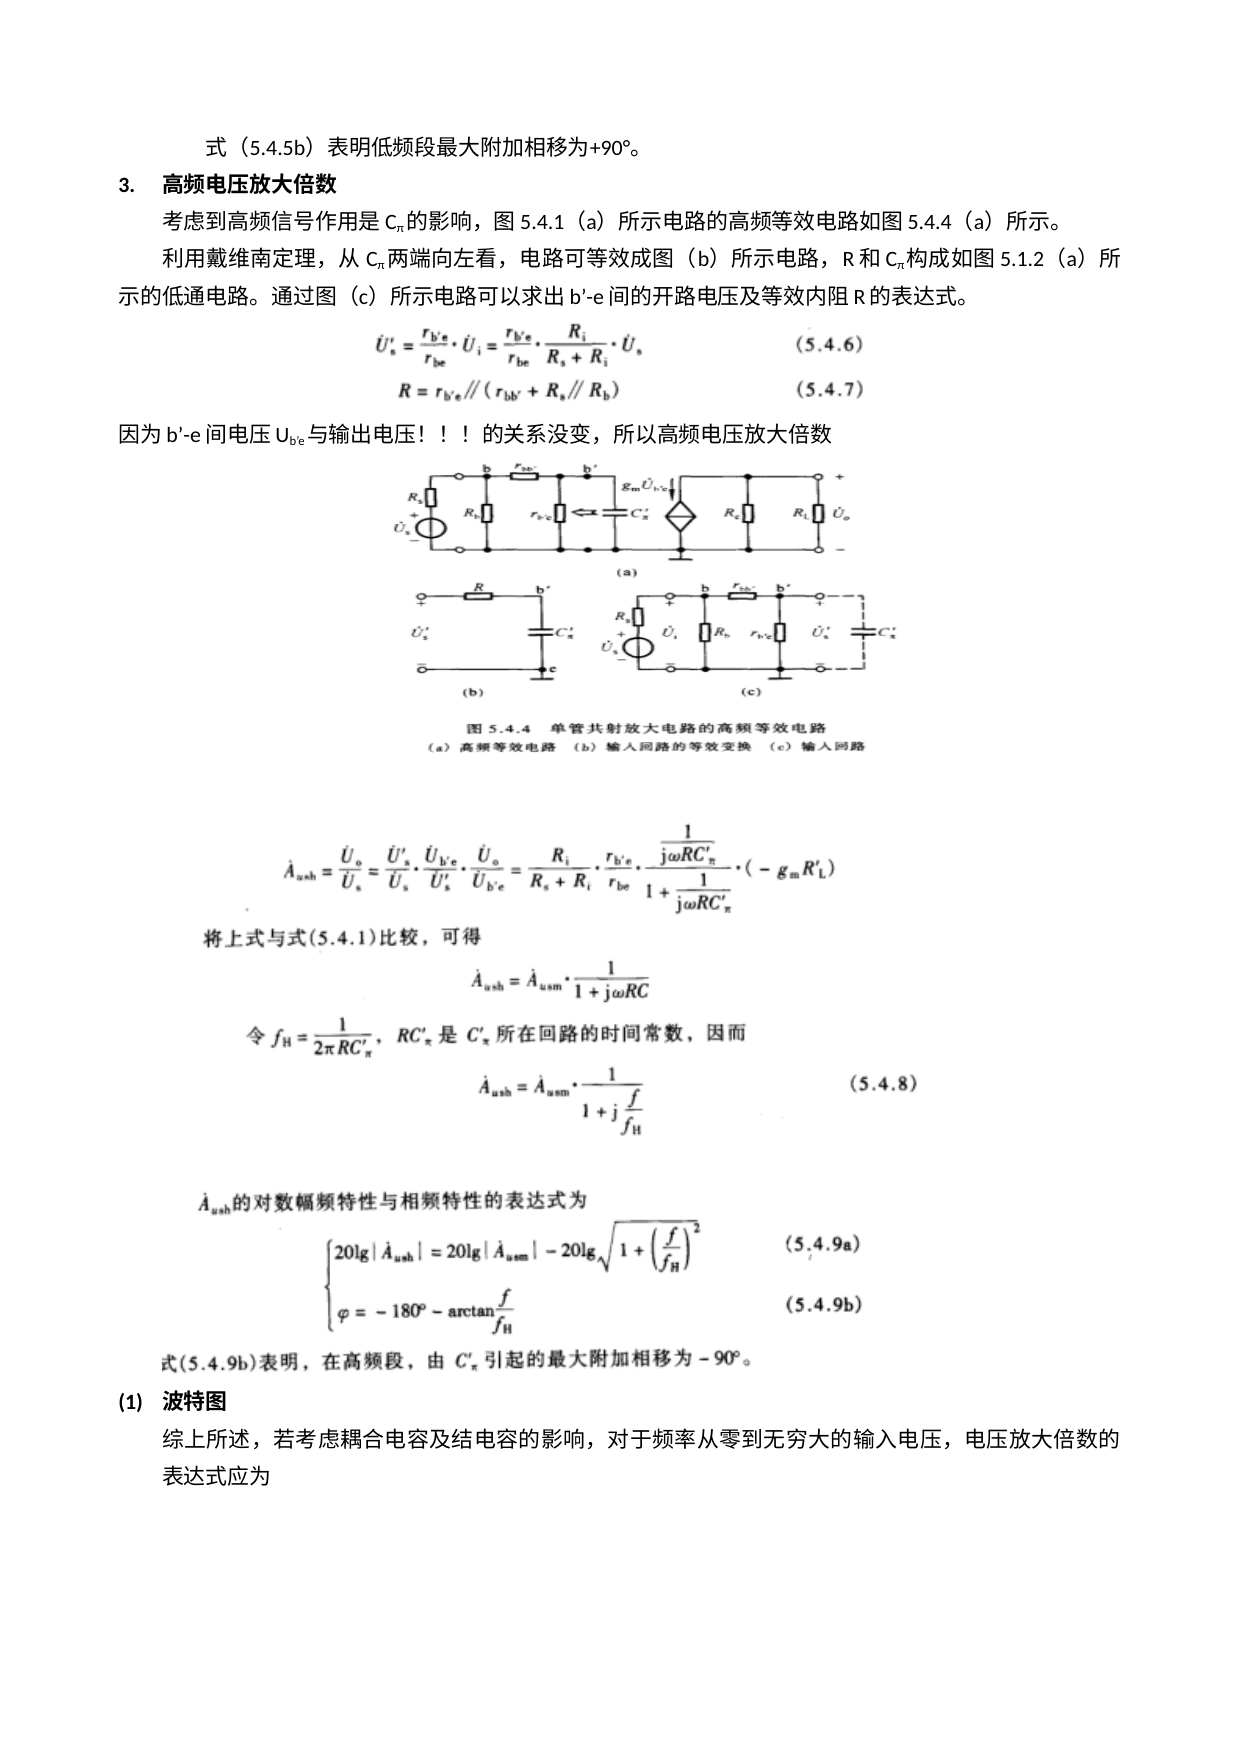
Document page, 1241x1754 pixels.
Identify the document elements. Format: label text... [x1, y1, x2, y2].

picture [161, 1185, 870, 1378]
text 考虑到高频信号作用是Cπ的影响，图5.4.1（a）所示电路的高频等效电路如图5.4.4（a）所示。 [118, 204, 1122, 236]
text 因为b’-e间电压Ub’e与输出电压！！！的关系没变，所以高频电压放大倍数 [118, 417, 1122, 449]
text 利用戴维南定理，从Cπ两端向左看，电路可等效成图（b）所示电路，R和Cπ构成如图5.1.2（a）所示的低通电路。通过图（c）所示电路可以求出b’-e间的开路电压及等效内阻R的表达式。 [118, 241, 1122, 311]
picture [161, 819, 926, 1139]
picture [363, 315, 877, 408]
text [162, 1421, 1122, 1491]
list 高频电压放大倍数 [118, 167, 1122, 199]
list 波特图 [118, 1384, 1122, 1416]
picture [310, 454, 930, 755]
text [206, 129, 1122, 162]
